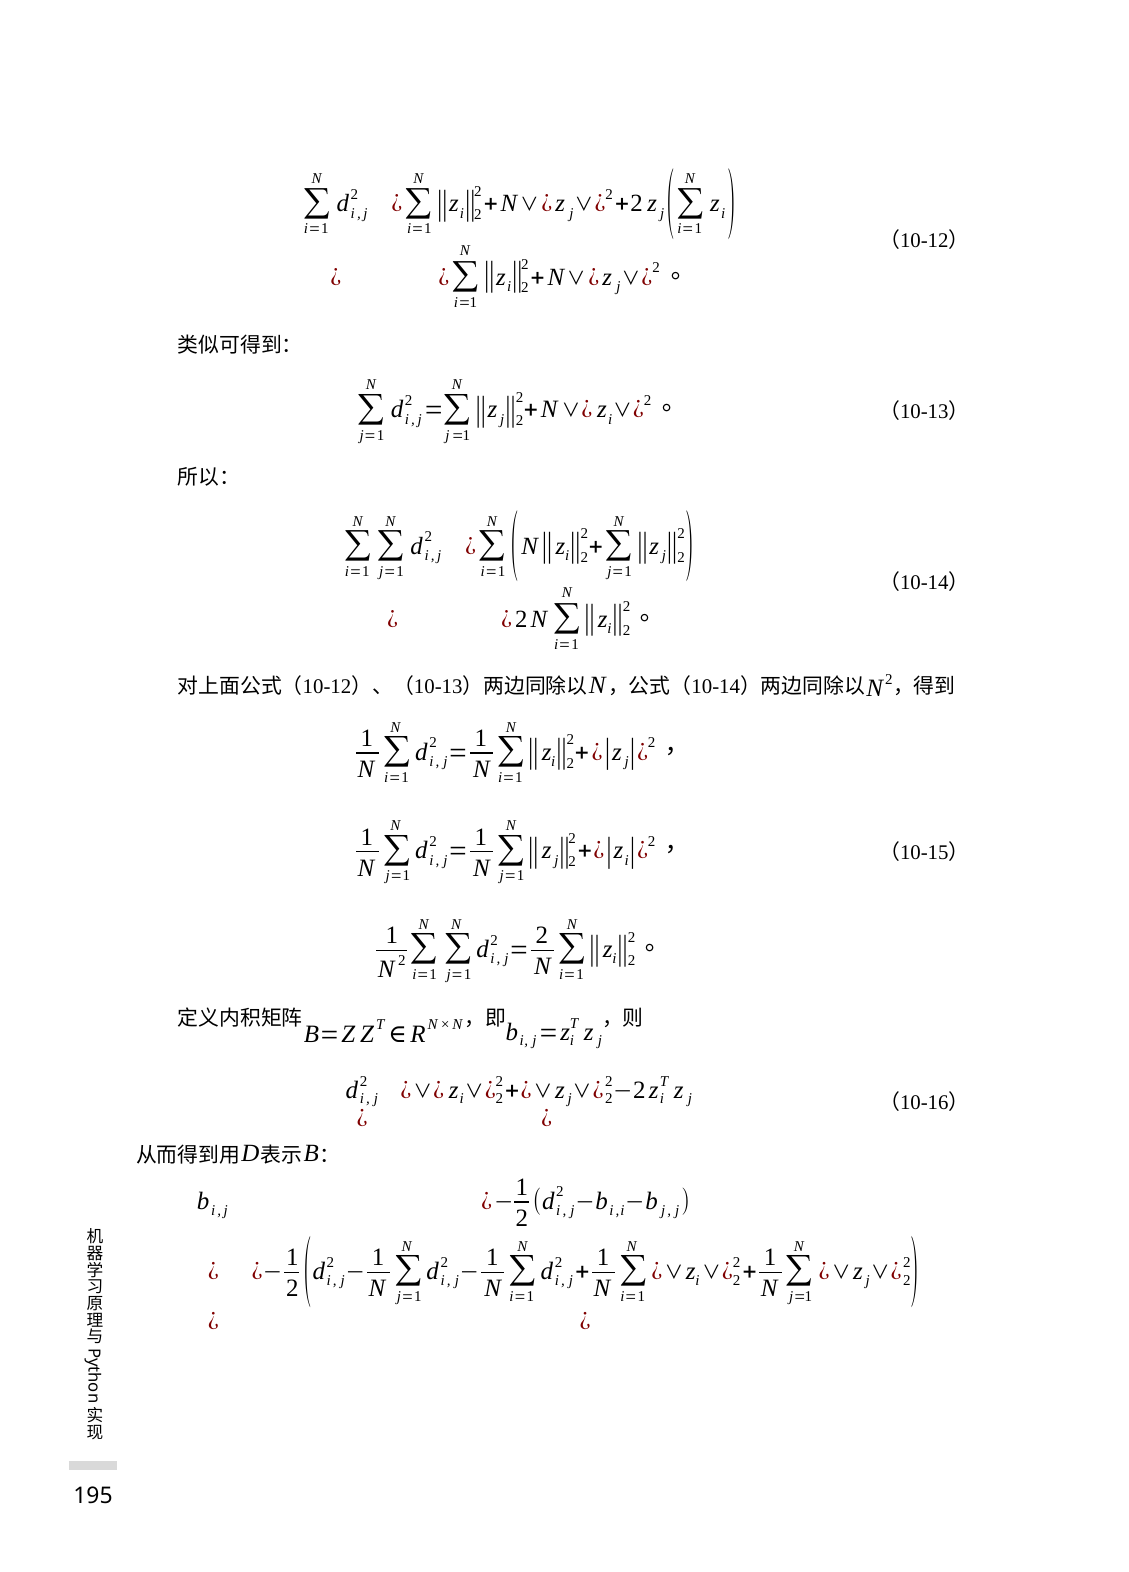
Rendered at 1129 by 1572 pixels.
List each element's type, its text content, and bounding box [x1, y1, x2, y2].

table_header [125, 1065, 871, 1137]
text 类似可得到： [136, 327, 980, 360]
table_header （10-15） [871, 703, 969, 999]
table_header [125, 492, 871, 669]
table_header [125, 150, 871, 327]
text 对上面公式（10-12）、（10-13）两边同除以，公式（10-14）两边同除以，得到 [136, 669, 980, 702]
table_header （10-12） [871, 150, 969, 327]
text 定义内积矩阵，即，则 [136, 999, 980, 1064]
text 所以： [136, 459, 980, 492]
text 从而得到用表示： [136, 1137, 980, 1170]
table_header （10-16） [871, 1065, 969, 1137]
table_header [125, 360, 869, 459]
table_header （10-13） [870, 360, 969, 459]
table_header [125, 703, 871, 999]
table_header （10-14） [871, 492, 969, 669]
